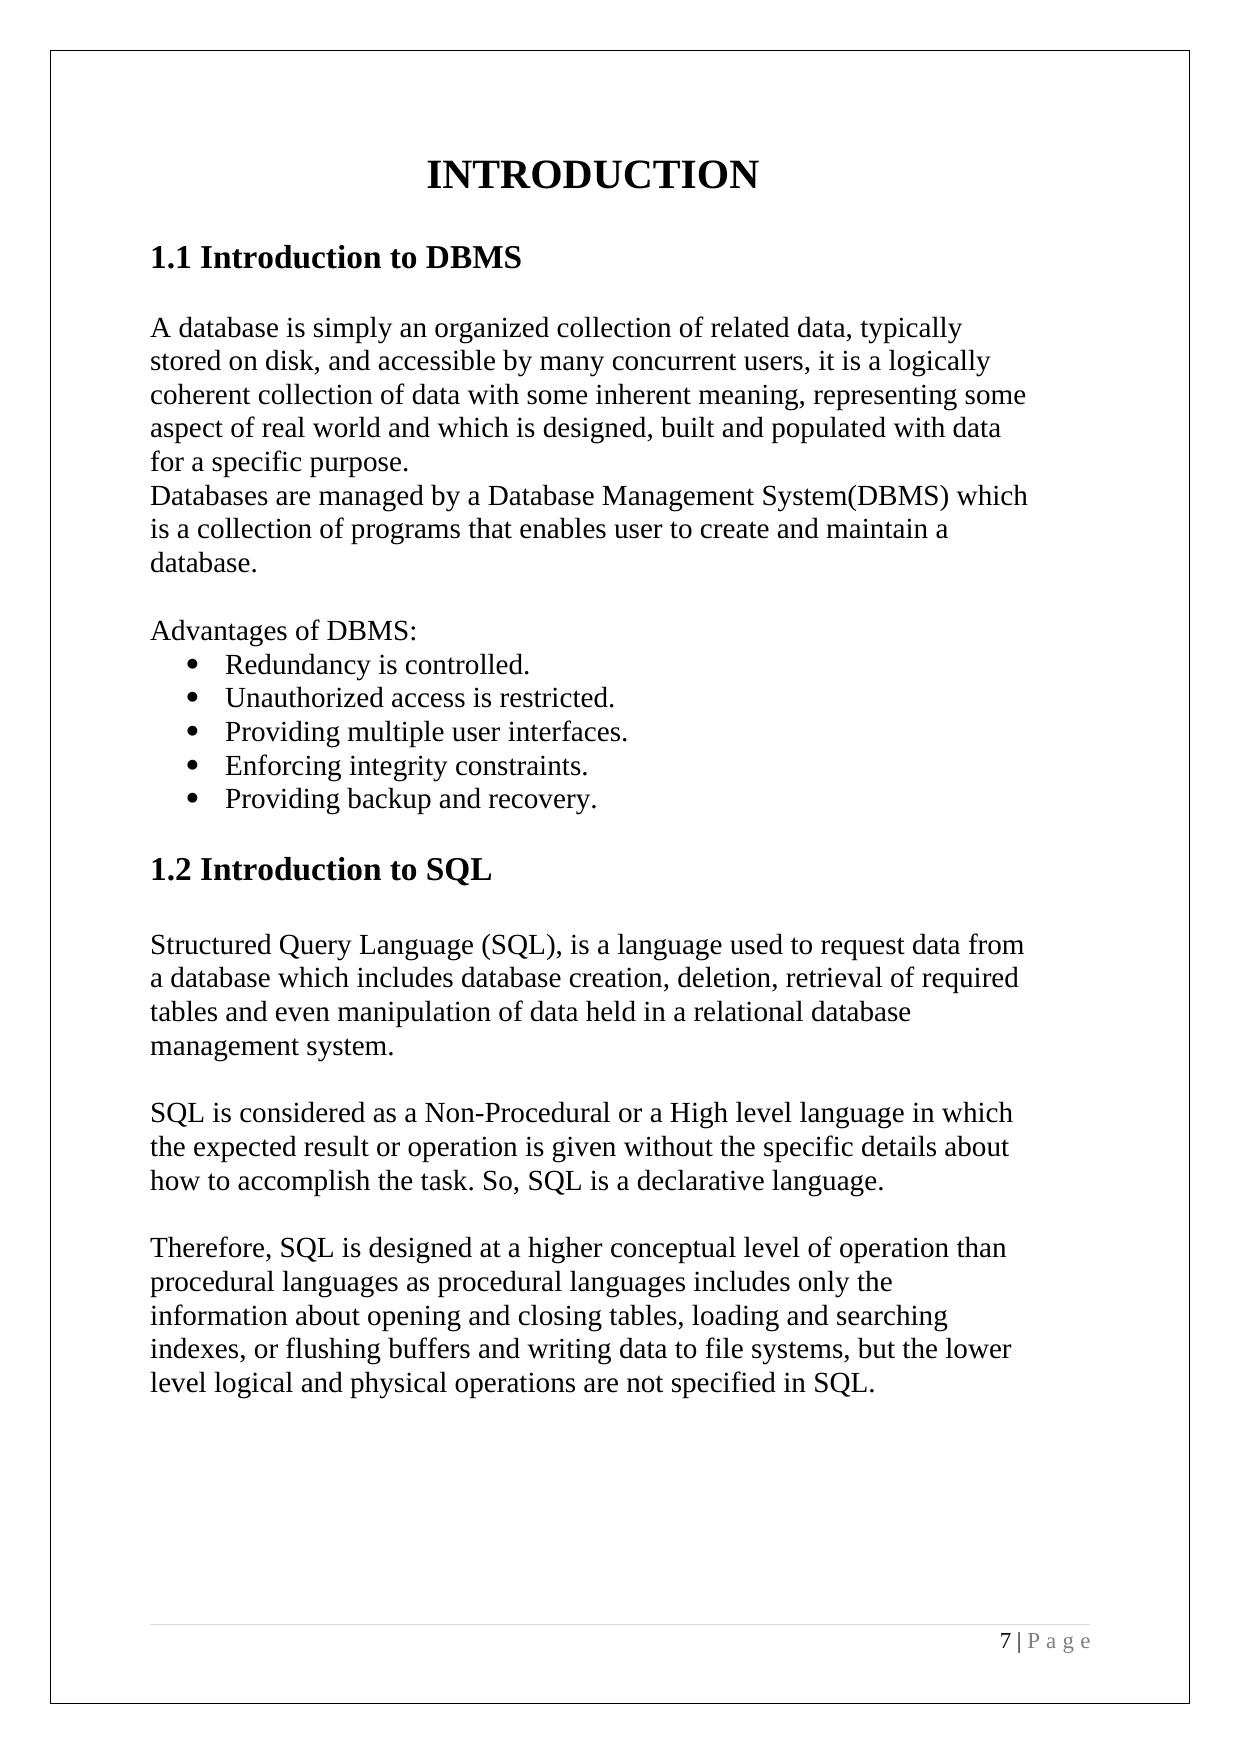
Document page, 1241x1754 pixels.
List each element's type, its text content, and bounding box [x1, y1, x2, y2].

list Enforcing integrity constraints. [187, 748, 1035, 781]
text Therefore, SQL is designed at a higher conceptual level of operation than procedural languages as procedural languages includes only the information about opening and closing tables, loading and searching indexes, or flushing buffers and writing data to file systems, but the lower level logical and physical operations are not specified in SQL. [150, 1231, 1035, 1398]
list Unauthorized access is restricted. [187, 681, 1035, 714]
list Providing backup and recovery. [187, 781, 1035, 815]
text A database is simply an organized collection of related data, typically stored on disk, and accessible by many concurrent users, it is a logically coherent collection of data with some inherent meaning, representing some aspect of real world and which is designed, built and populated with data for a specific purpose. [150, 310, 1035, 477]
text 1.2 Introduction to SQL [150, 849, 1035, 888]
list Providing multiple user interfaces. [187, 714, 1035, 748]
list Redundancy is controlled. [187, 647, 1035, 681]
text SQL is considered as a Non-Procedural or a High level language in which the expected result or operation is given without the specific details about how to accomplish the task. So, SQL is a declarative language. [150, 1096, 1035, 1196]
text Databases are managed by a Database Management System(DBMS) which is a collection of programs that enables user to create and maintain a database. [150, 478, 1035, 578]
text 1.1 Introduction to DBMS [150, 237, 1035, 275]
text Advantages of DBMS: [150, 613, 1035, 646]
text Structured Query Language (SQL), is a language used to request data from a database which includes database creation, deletion, retrieval of required tables and even manipulation of data held in a relational database management system. [150, 927, 1035, 1061]
text INTRODUCTION [150, 150, 1035, 198]
